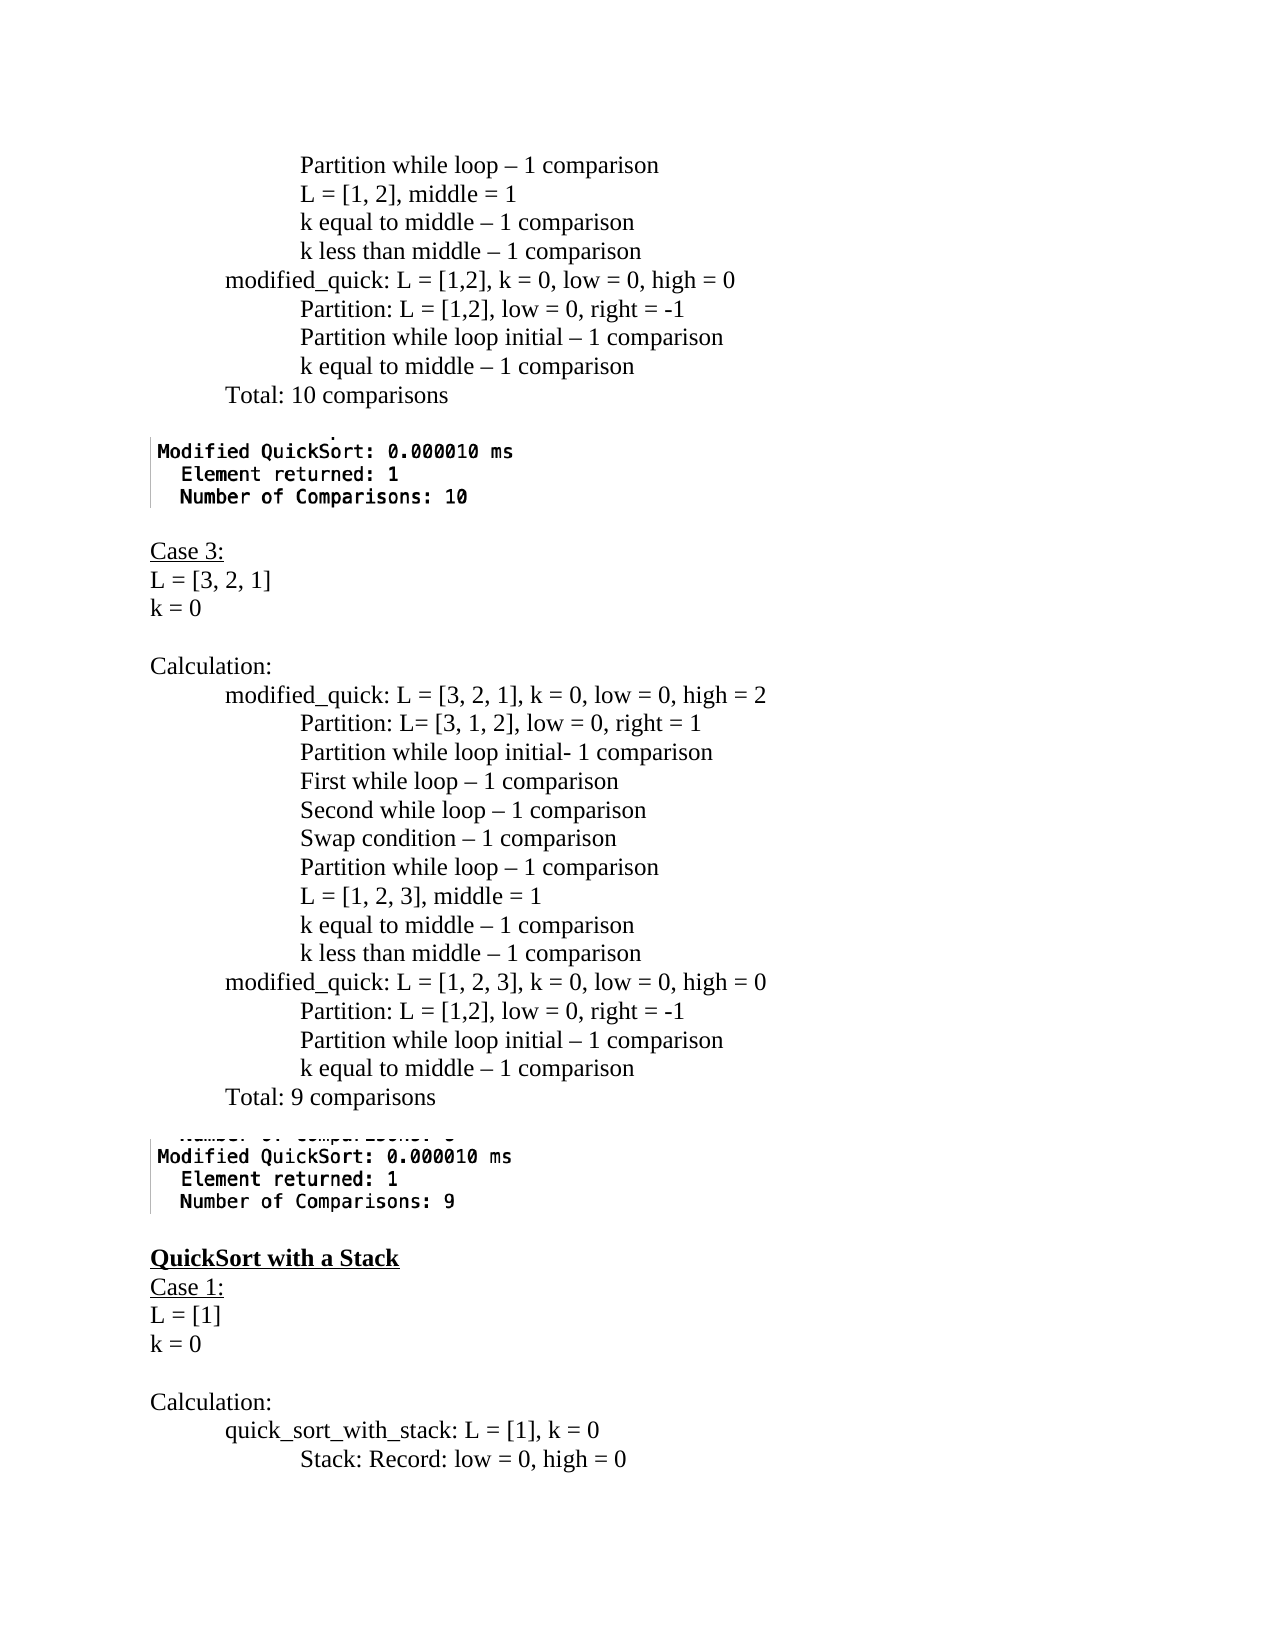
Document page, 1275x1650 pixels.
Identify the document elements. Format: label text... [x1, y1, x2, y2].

text k = 0 [150, 593, 1125, 622]
picture [150, 437, 528, 508]
text Partition while loop initial- 1 comparison [225, 737, 1125, 766]
text Swap condition – 1 comparison [225, 823, 1125, 852]
text k less than middle – 1 comparison [225, 236, 1125, 265]
text Partition: L = [1,2], low = 0, right = -1 [225, 996, 1125, 1025]
text Partition: L = [1,2], low = 0, right = -1 [225, 294, 1125, 322]
text Partition while loop – 1 comparison [225, 852, 1125, 881]
text modified_quick: L = [3, 2, 1], k = 0, low = 0, high = 2 [225, 680, 1125, 708]
text Total: 9 comparisons [225, 1082, 1125, 1111]
text k equal to middle – 1 comparison [225, 351, 1125, 380]
text k equal to middle – 1 comparison [225, 910, 1125, 938]
text Case 1: [150, 1272, 1125, 1300]
text modified_quick: L = [1, 2, 3], k = 0, low = 0, high = 0 [225, 967, 1125, 996]
text L = [1, 2, 3], middle = 1 [225, 881, 1125, 910]
text L = [3, 2, 1] [150, 565, 1125, 593]
text Stack: Record: low = 0, high = 0 [225, 1444, 1125, 1473]
text Calculation: [150, 1387, 1125, 1415]
text L = [1, 2], middle = 1 [225, 179, 1125, 207]
text k equal to middle – 1 comparison [225, 207, 1125, 236]
text k = 0 [150, 1329, 1125, 1358]
text quick_sort_with_stack: L = [1], k = 0 [225, 1415, 1125, 1444]
text Partition: L= [3, 1, 2], low = 0, right = 1 [225, 708, 1125, 737]
text L = [1] [150, 1300, 1125, 1329]
picture [150, 1139, 549, 1214]
text Case 3: [150, 536, 1125, 565]
text Calculation: [150, 651, 1125, 680]
text Partition while loop initial – 1 comparison [225, 322, 1125, 351]
text QuickSort with a Stack [150, 1243, 1125, 1272]
text k less than middle – 1 comparison [225, 938, 1125, 967]
text k equal to middle – 1 comparison [225, 1053, 1125, 1082]
text Partition while loop initial – 1 comparison [225, 1025, 1125, 1053]
text Second while loop – 1 comparison [225, 795, 1125, 823]
text Total: 10 comparisons [225, 380, 1125, 409]
text Partition while loop – 1 comparison [225, 150, 1125, 179]
text First while loop – 1 comparison [225, 766, 1125, 795]
text modified_quick: L = [1,2], k = 0, low = 0, high = 0 [225, 265, 1125, 294]
